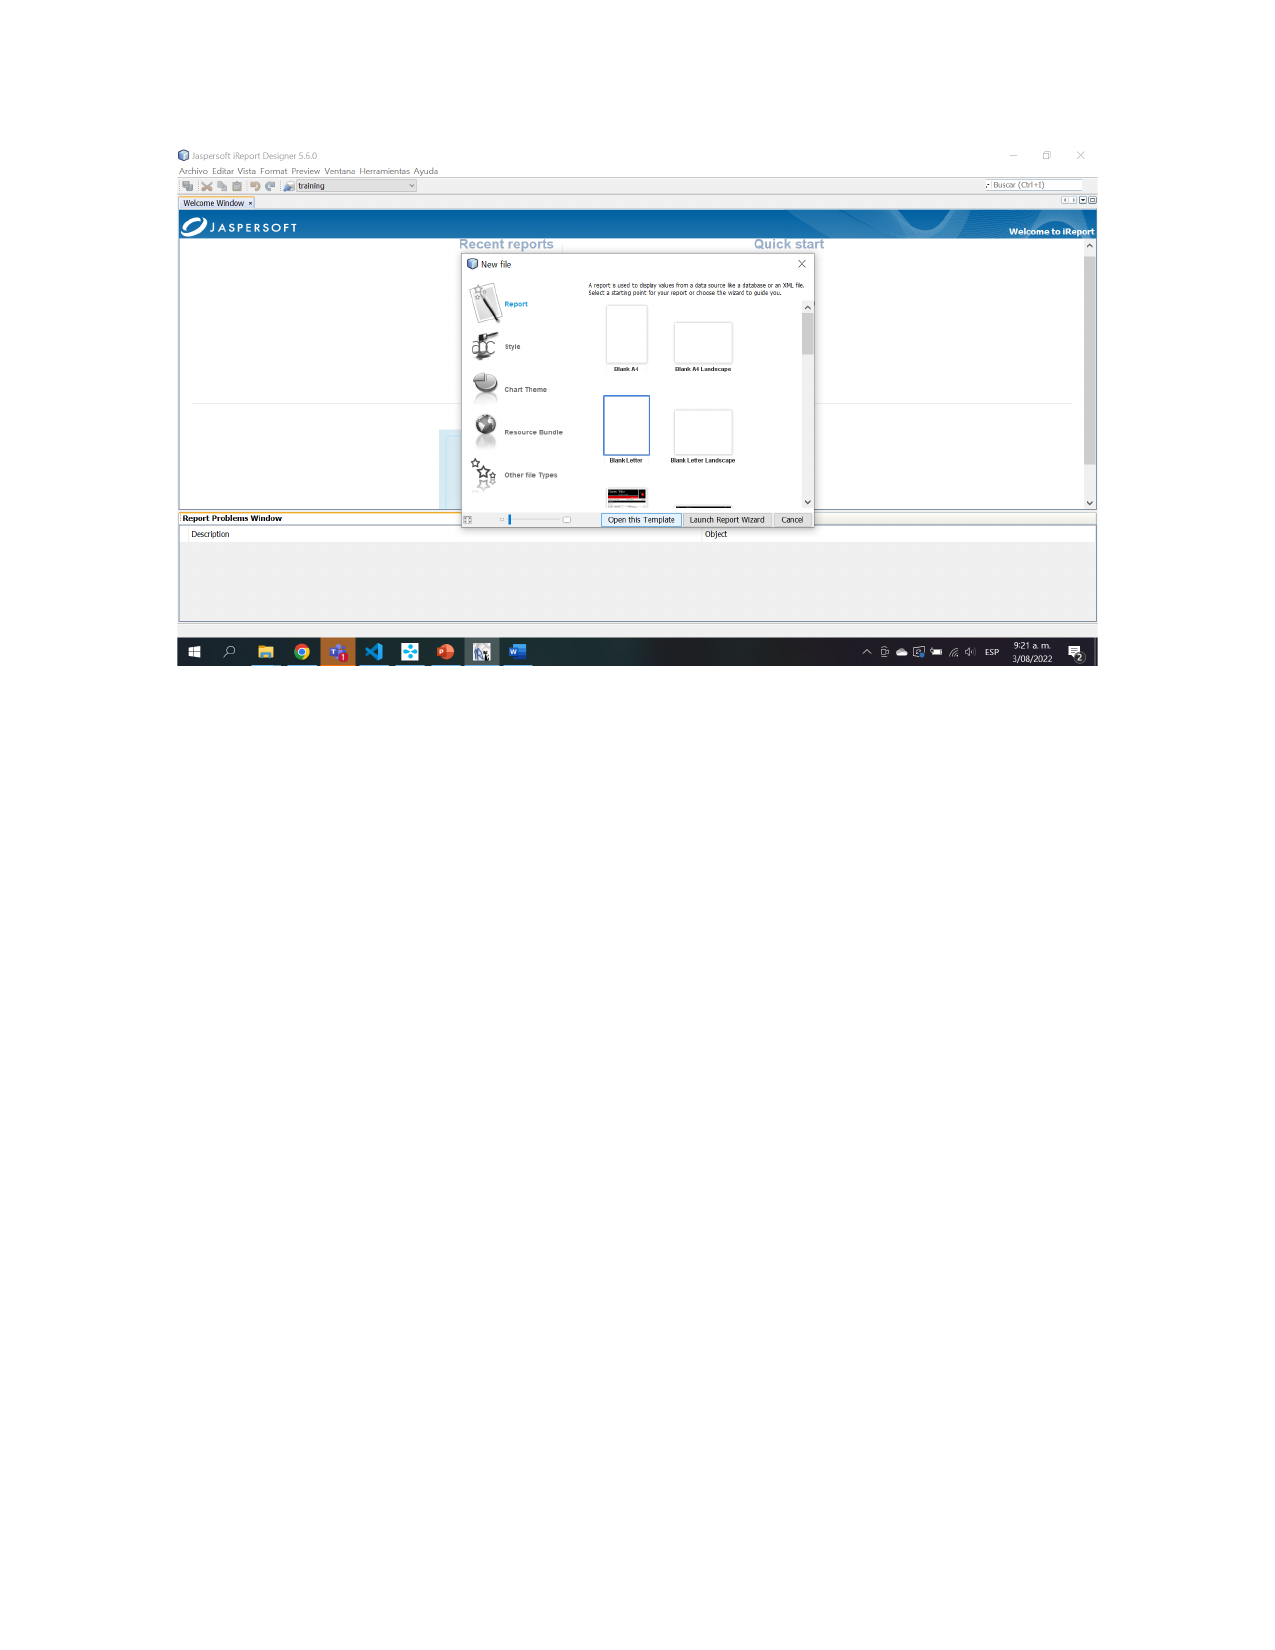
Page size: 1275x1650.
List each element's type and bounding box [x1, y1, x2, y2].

picture [177, 147, 1098, 666]
